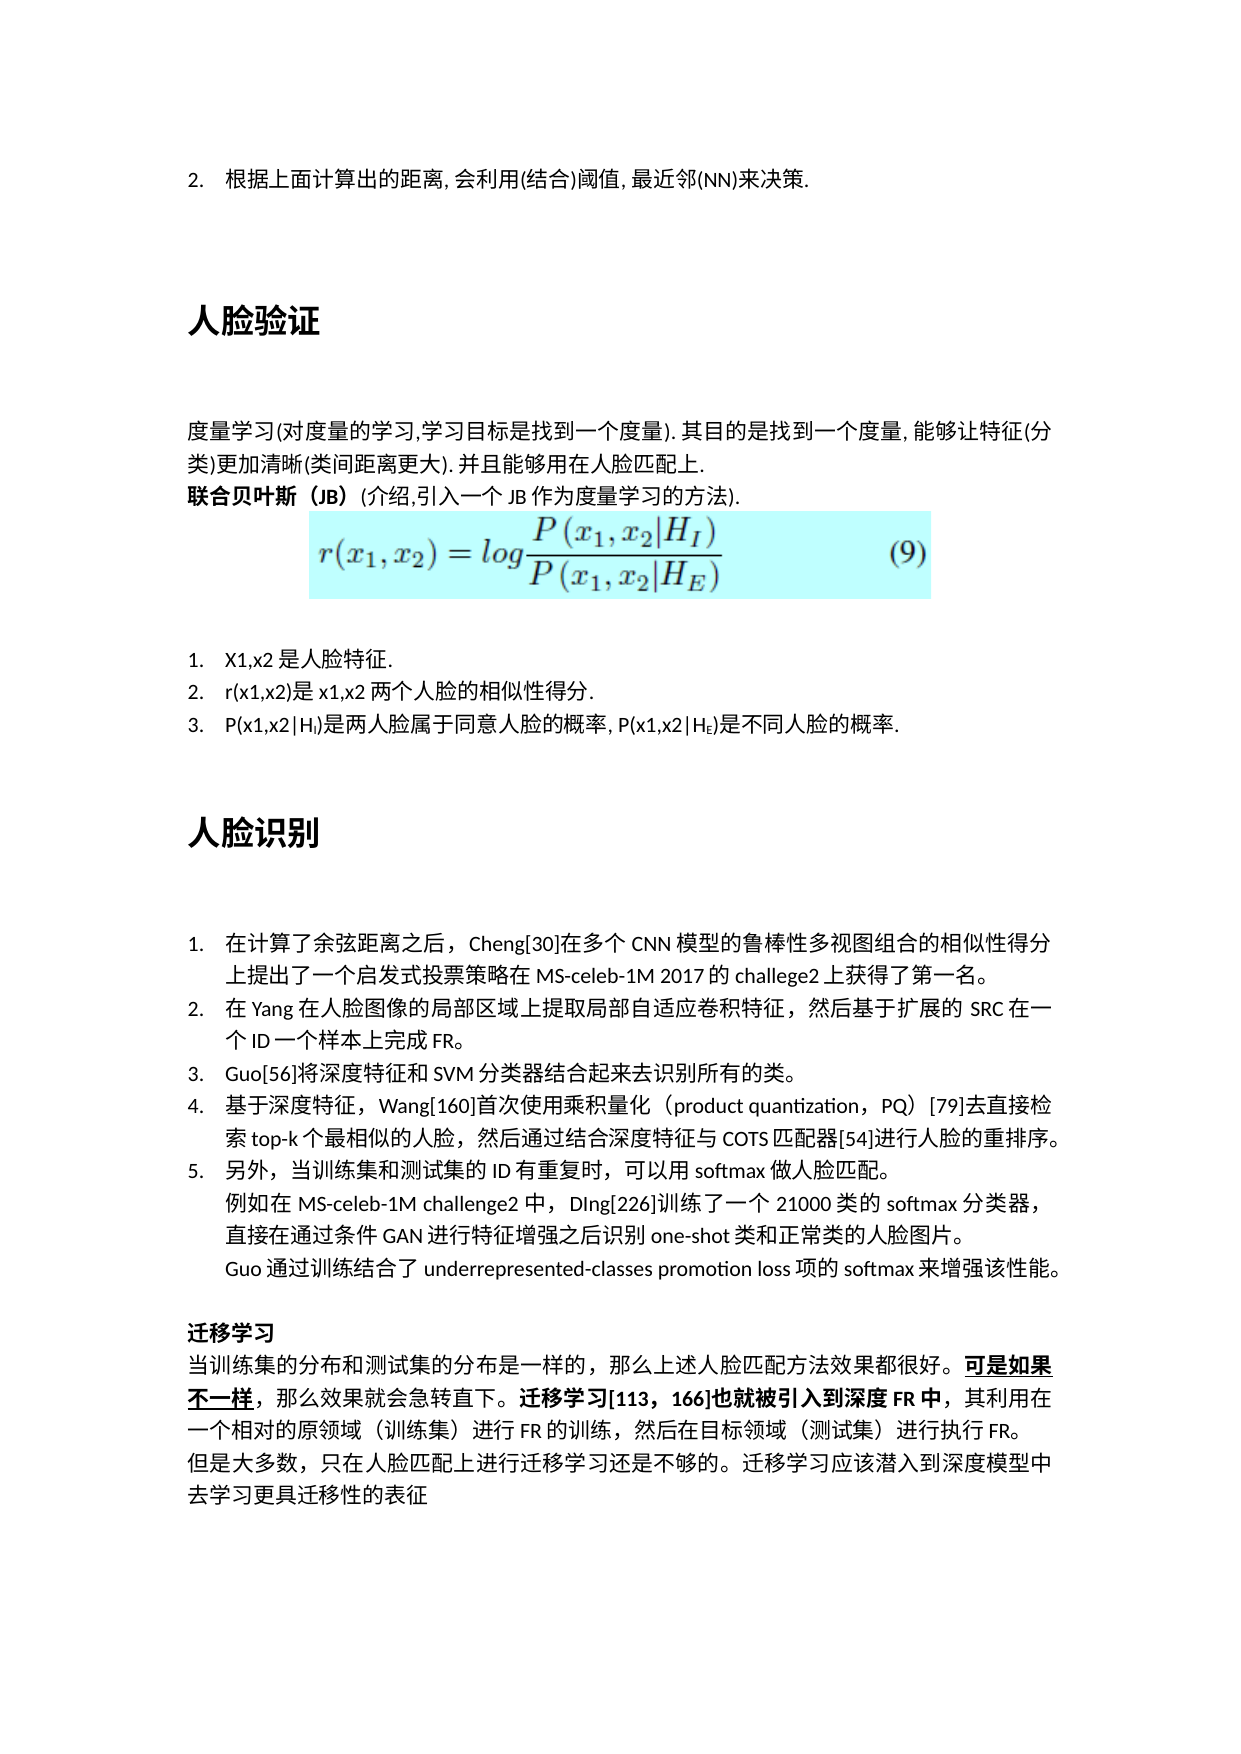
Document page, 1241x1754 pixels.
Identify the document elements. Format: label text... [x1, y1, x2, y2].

list 另外，当训练集和测试集的ID有重复时，可以用softmax做人脸匹配。 [187, 1153, 1053, 1186]
text 迁移学习 [187, 1316, 1053, 1348]
subtitle 人脸验证 [187, 287, 1053, 352]
list 在Yang在人脸图像的局部区域上提取局部自适应卷积特征，然后基于扩展的SRC在一个ID一个样本上完成FR。 [187, 991, 1053, 1056]
list r(x1,x2)是x1,x2两个人脸的相似性得分. [187, 674, 1053, 706]
list 在计算了余弦距离之后，Cheng[30]在多个CNN模型的鲁棒性多视图组合的相似性得分上提出了一个启发式投票策略在MS-celeb-1M 2017的challege2上获得了第一名。 [187, 926, 1053, 991]
picture [309, 511, 932, 599]
text 当训练集的分布和测试集的分布是一样的，那么上述人脸匹配方法效果都很好。可是如果不一样，那么效果就会急转直下。迁移学习[113，166]也就被引入到深度FR中，其利用在一个相对的原领域（训练集）进行FR的训练，然后在目标领域（测试集）进行执行FR。 [187, 1348, 1053, 1446]
text 但是大多数，只在人脸匹配上进行迁移学习还是不够的。迁移学习应该潜入到深度模型中去学习更具迁移性的表征 [187, 1446, 1053, 1511]
text 度量学习(对度量的学习,学习目标是找到一个度量). 其目的是找到一个度量, 能够让特征(分类)更加清晰(类间距离更大). 并且能够用在人脸匹配上. [187, 414, 1053, 479]
text 联合贝叶斯（JB）(介绍,引入一个JB作为度量学习的方法). [187, 479, 1053, 511]
list 根据上面计算出的距离, 会利用(结合)阈值, 最近邻(NN)来决策. [187, 162, 1053, 194]
list Guo[56]将深度特征和SVM分类器结合起来去识别所有的类。 [187, 1056, 1053, 1088]
list X1,x2是人脸特征. [187, 641, 1053, 674]
list 例如在MS-celeb-1M challenge2中，DIng[226]训练了一个21000类的softmax分类器，直接在通过条件GAN进行特征增强之后识别one-shot类和正常类的人脸图片。 [225, 1186, 1053, 1251]
list P(x1,x2|HI)是两人脸属于同意人脸的概率, P(x1,x2|HE)是不同人脸的概率. [187, 706, 1053, 739]
list 基于深度特征，Wang[160]首次使用乘积量化（product quantization，PQ）[79]去直接检索top-k个最相似的人脸，然后通过结合深度特征与COTS匹配器[54]进行人脸的重排序。 [187, 1088, 1053, 1153]
subtitle 人脸识别 [187, 798, 1053, 863]
list Guo通过训练结合了underrepresented-classes promotion loss项的softmax来增强该性能。 [225, 1251, 1053, 1283]
